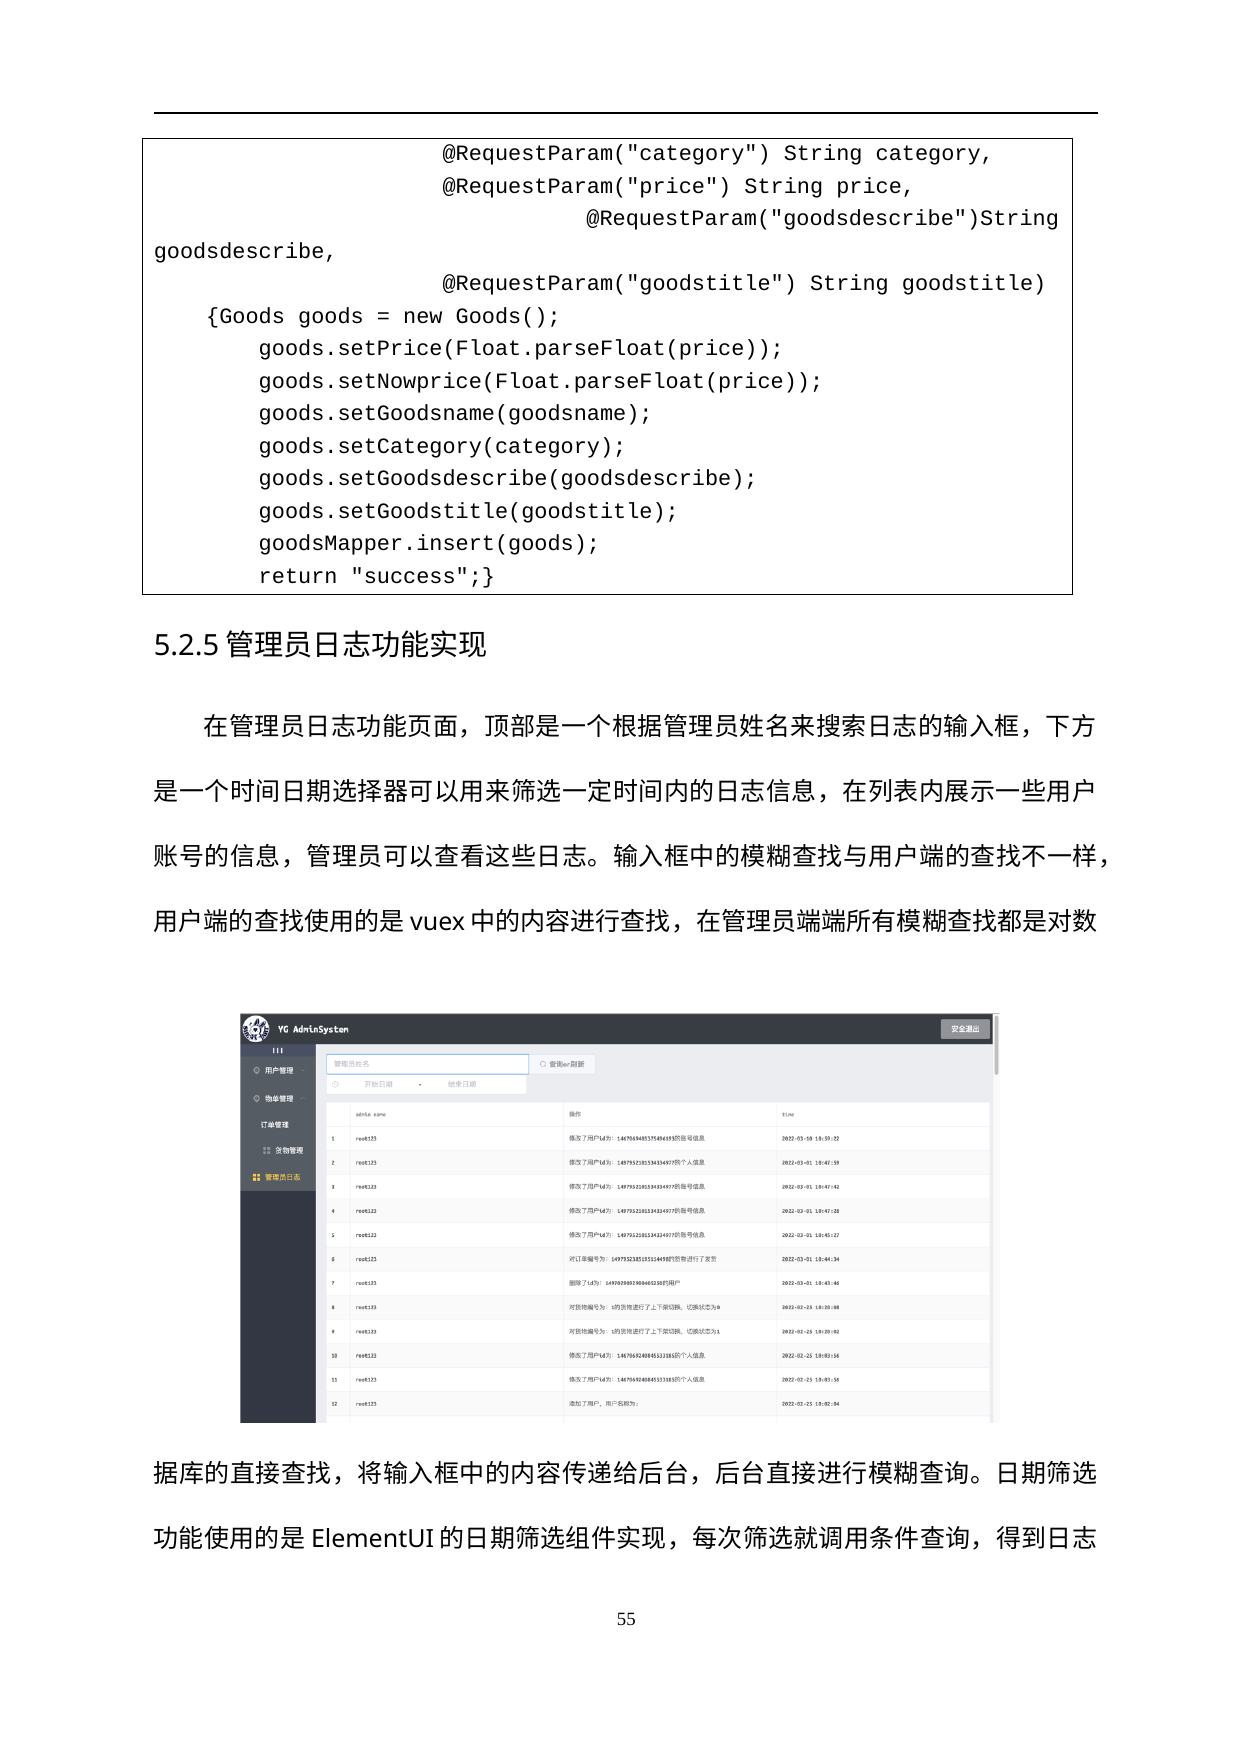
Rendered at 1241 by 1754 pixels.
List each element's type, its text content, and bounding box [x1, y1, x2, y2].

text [153, 692, 1098, 1569]
text 5.2.5管理员日志功能实现 [153, 611, 1098, 676]
picture [240, 1013, 1000, 1423]
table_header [143, 139, 1072, 593]
